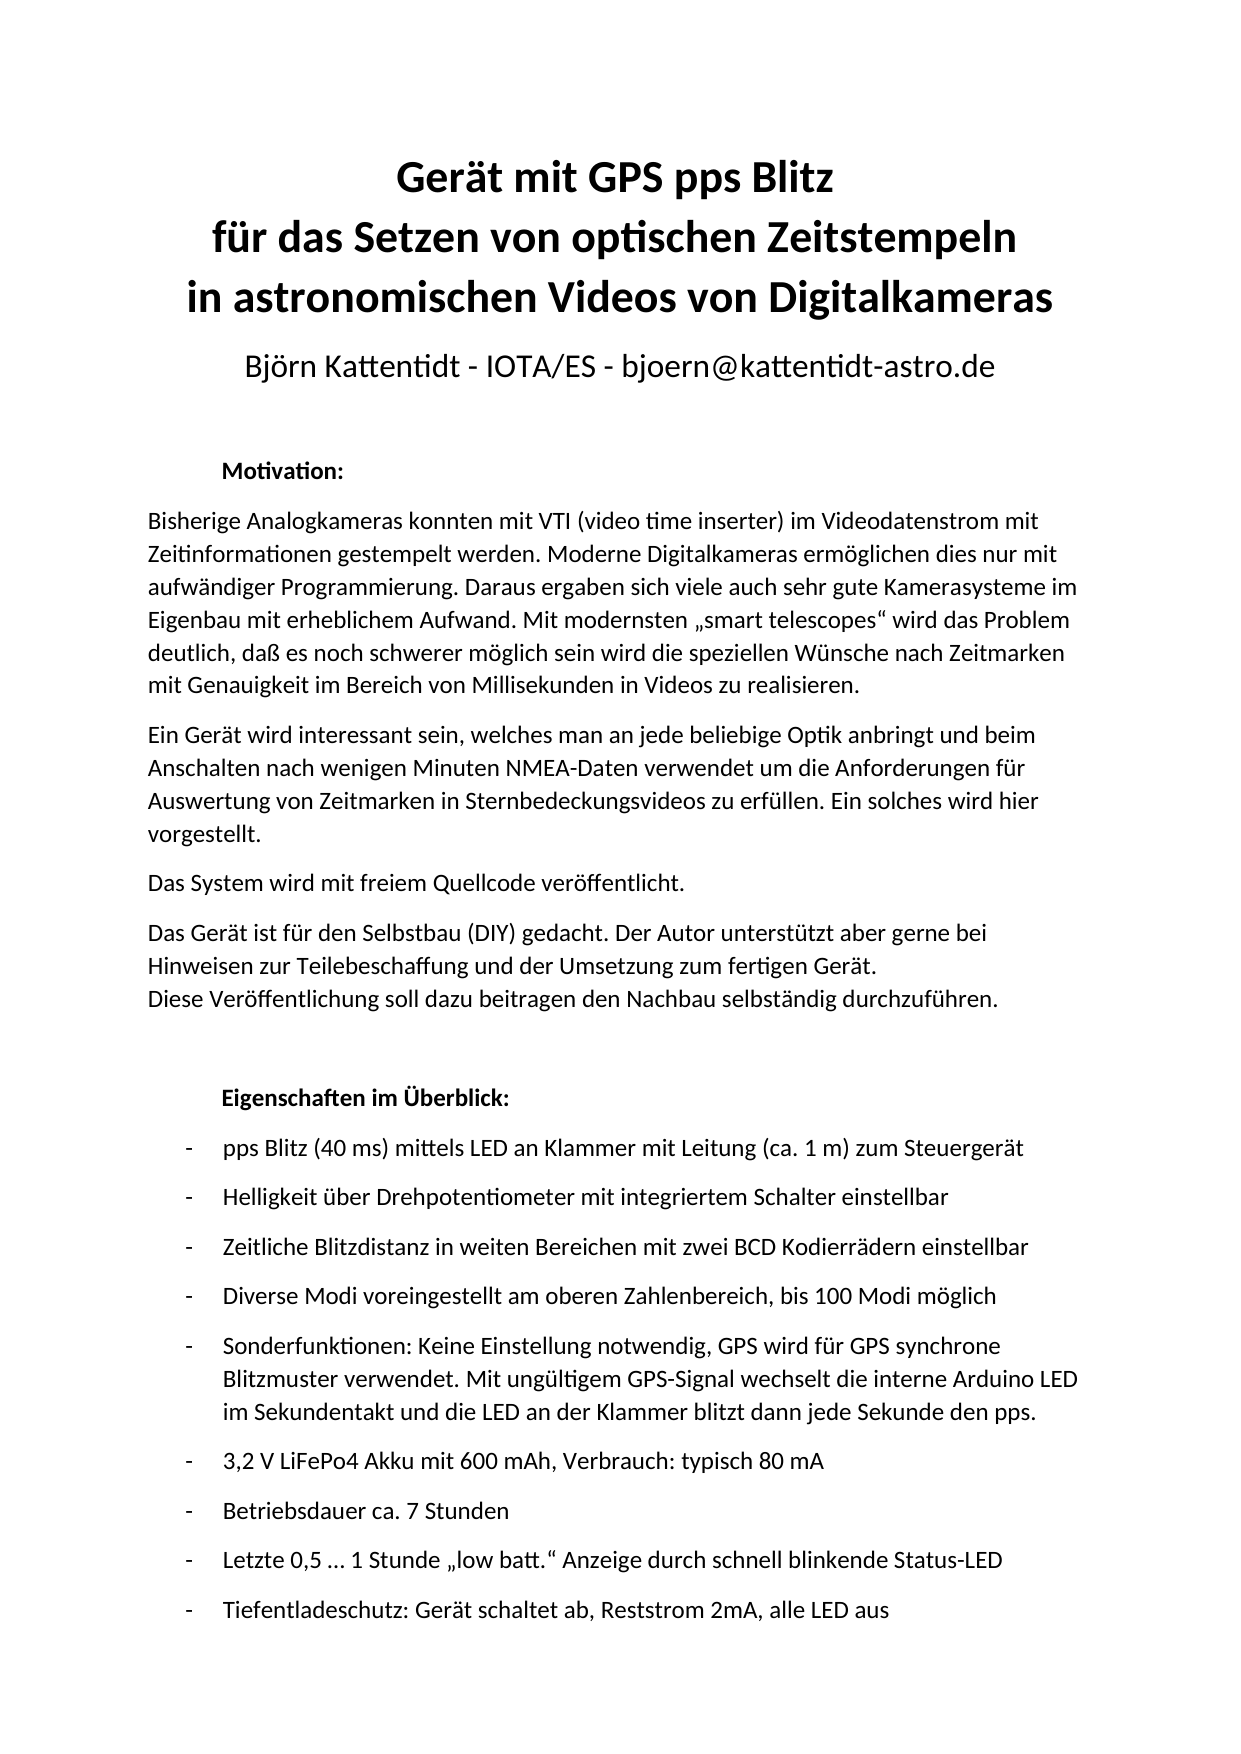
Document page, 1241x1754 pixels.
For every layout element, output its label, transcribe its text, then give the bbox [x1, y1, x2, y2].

text Björn Kattentidt - IOTA/ES - bjoern@kattentidt-astro.de [148, 345, 1093, 386]
list Betriebsdauer ca. 7 Stunden [185, 1495, 1093, 1526]
list Zeitliche Blitzdistanz in weiten Bereichen mit zwei BCD Kodierrädern einstellbar [185, 1231, 1093, 1261]
text Motivation: [148, 455, 1093, 486]
list 3,2 V LiFePo4 Akku mit 600 mAh, Verbrauch: typisch 80 mA [185, 1445, 1093, 1476]
text Ein Gerät wird interessant sein, welches man an jede beliebige Optik anbringt und beim Anschalten nach wenigen Minuten NMEA-Daten verwendet um die Anforderungen für Auswertung von Zeitmarken in Sternbedeckungsvideos zu erfüllen. Ein solches wird hier vorgestellt. [148, 719, 1093, 848]
text Das System wird mit freiem Quellcode veröffentlicht. [148, 867, 1093, 898]
list Letzte 0,5 … 1 Stunde „low batt.“ Anzeige durch schnell blinkende Status-LED [185, 1544, 1093, 1575]
text Gerät mit GPS pps Blitz für das Setzen von optischen Zeitstempeln in astronomischen Videos von Digitalkameras [148, 148, 1093, 324]
list Helligkeit über Drehpotentiometer mit integriertem Schalter einstellbar [185, 1181, 1093, 1212]
list Diverse Modi voreingestellt am oberen Zahlenbereich, bis 100 Modi möglich [185, 1280, 1093, 1311]
list Sonderfunktionen: Keine Einstellung notwendig, GPS wird für GPS synchrone Blitzmuster verwendet. Mit ungültigem GPS-Signal wechselt die interne Arduino LED im Sekundentakt und die LED an der Klammer blitzt dann jede Sekunde den pps. [185, 1330, 1093, 1426]
text Eigenschaften im Überblick: [148, 1082, 1093, 1113]
text Das Gerät ist für den Selbstbau (DIY) gedacht. Der Autor unterstützt aber gerne bei Hinweisen zur Teilebeschaffung und der Umsetzung zum fertigen Gerät. Diese Veröffentlichung soll dazu beitragen den Nachbau selbständig durchzuführen. [148, 917, 1093, 1013]
list Tiefentladeschutz: Gerät schaltet ab, Reststrom 2mA, alle LED aus [185, 1594, 1093, 1625]
list pps Blitz (40 ms) mittels LED an Klammer mit Leitung (ca. 1 m) zum Steuergerät [185, 1132, 1093, 1162]
text Bisherige Analogkameras konnten mit VTI (video time inserter) im Videodatenstrom mit Zeitinformationen gestempelt werden. Moderne Digitalkameras ermöglichen dies nur mit aufwändiger Programmierung. Daraus ergaben sich viele auch sehr gute Kamerasysteme im Eigenbau mit erheblichem Aufwand. Mit modernsten „smart telescopes“ wird das Problem deutlich, daß es noch schwerer möglich sein wird die speziellen Wünsche nach Zeitmarken mit Genauigkeit im Bereich von Millisekunden in Videos zu realisieren. [148, 505, 1093, 700]
